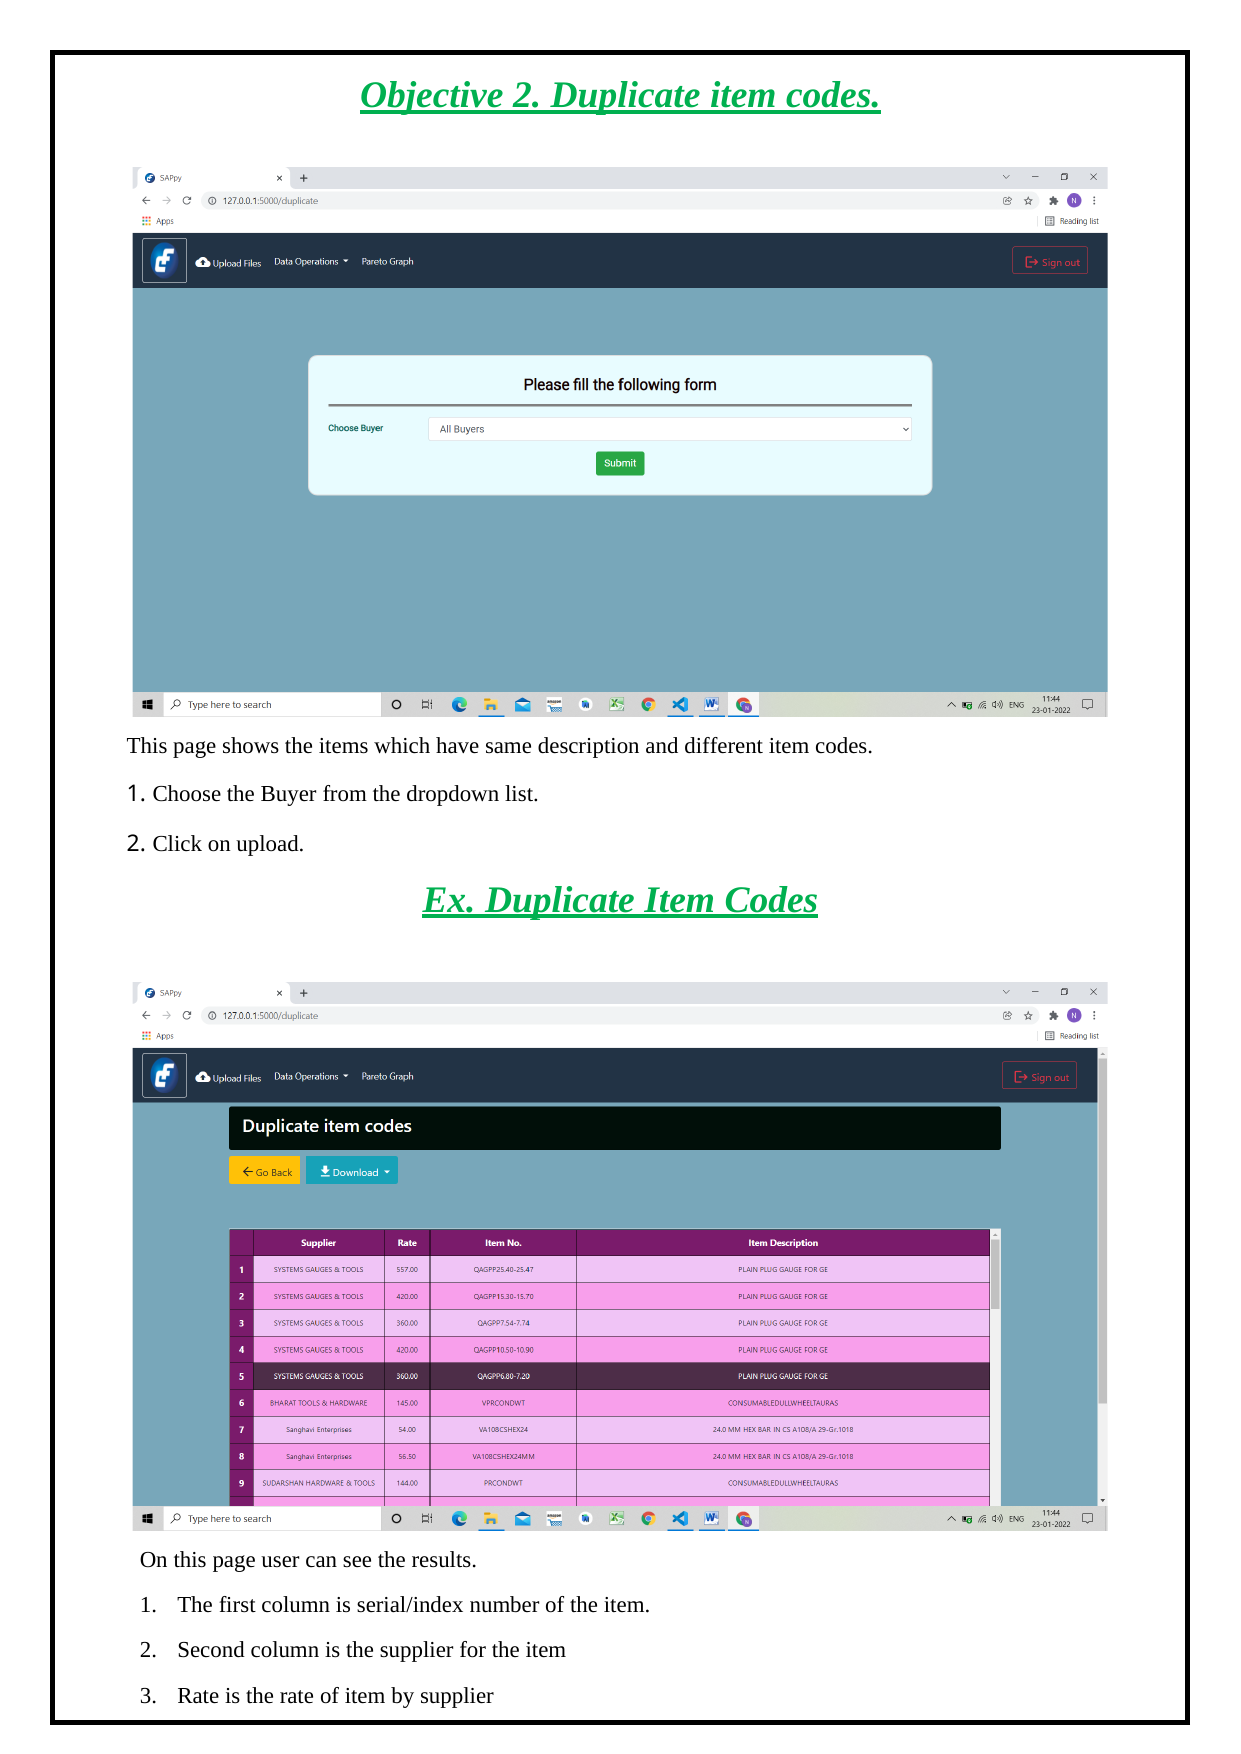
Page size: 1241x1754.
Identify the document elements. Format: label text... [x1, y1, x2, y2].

text On this page user can see the results. [139, 1546, 1176, 1573]
list Second column is the supplier for the item [139, 1637, 1176, 1663]
list Click on upload. [126, 827, 1176, 858]
subtitle Ex. Duplicate Item Codes [336, 877, 904, 920]
subtitle Objective 2. Duplicate item codes. [336, 73, 904, 116]
list Choose the Buyer from the dropdown list. [126, 777, 1176, 808]
picture [132, 982, 1108, 1531]
list Rate is the rate of item by supplier [139, 1682, 1176, 1708]
text This page shows the items which have same description and different item codes. [126, 732, 1176, 758]
picture [132, 167, 1108, 717]
list The first column is serial/index number of the item. [139, 1592, 1176, 1618]
